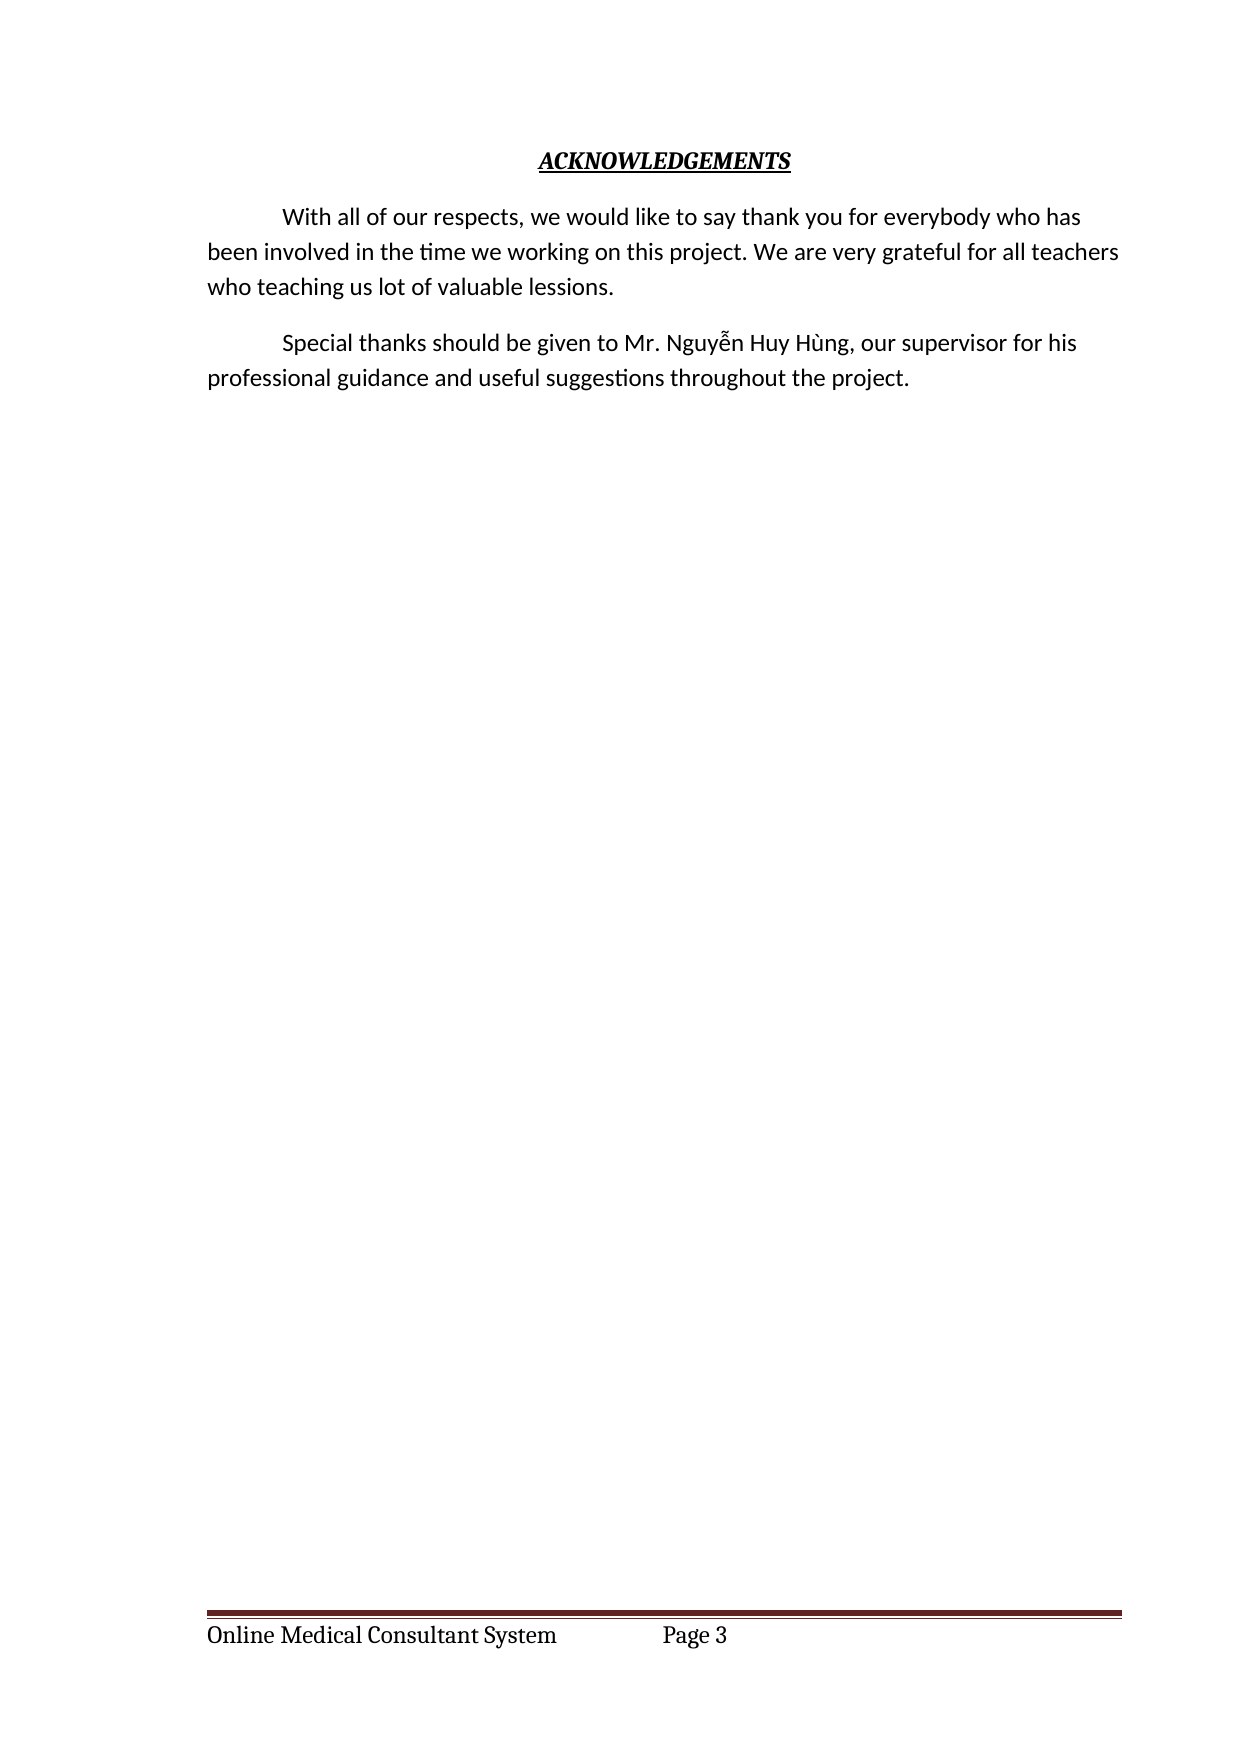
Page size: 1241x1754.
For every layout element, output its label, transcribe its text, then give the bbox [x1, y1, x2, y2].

text With all of our respects, we would like to say thank you for everybody who has been involved in the time we working on this project. We are very grateful for all teachers who teaching us lot of valuable lessions. [207, 201, 1122, 301]
text ACKNOWLEDGEMENTS [207, 147, 1122, 176]
text Special thanks should be given to Mr. Nguyễn Huy Hùng, our supervisor for his professional guidance and useful suggestions throughout the project. [207, 327, 1122, 392]
